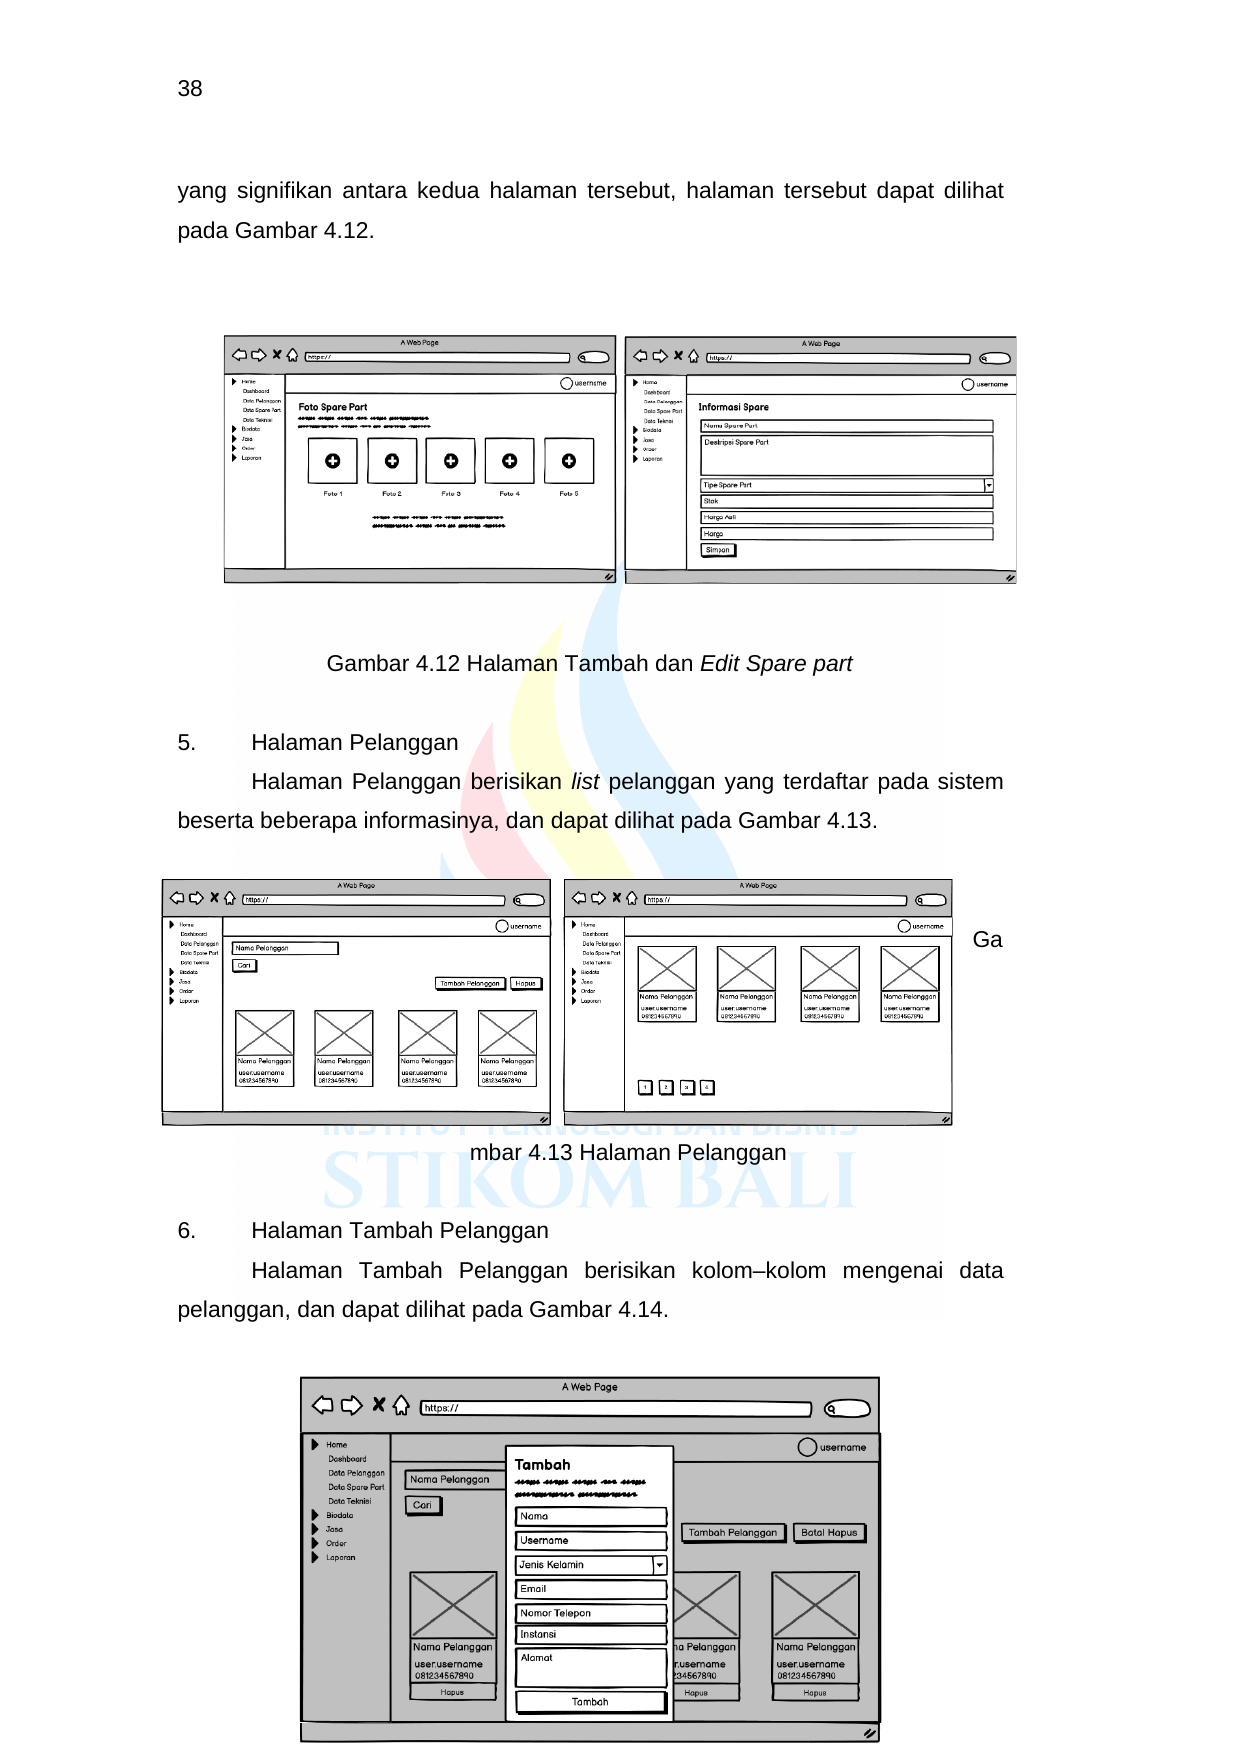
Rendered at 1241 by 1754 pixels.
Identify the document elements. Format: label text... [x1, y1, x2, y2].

list Halaman Pelanggan [177, 728, 1004, 755]
list Halaman Tambah Pelanggan [177, 1217, 1004, 1244]
picture [161, 879, 953, 1126]
list Halaman Pelanggan berisikan list pelanggan yang terdaftar pada sistem beserta beberapa informasinya, dan dapat dilihat pada Gambar 4.13. [177, 768, 1004, 834]
picture [299, 1376, 882, 1743]
text Gambar 4.13 Halaman Pelanggan [177, 926, 1004, 1165]
list Halaman Tambah Pelanggan berisikan kolom–kolom mengenai data pelanggan, dan dapat dilihat pada Gambar 4.14. [177, 1257, 1004, 1323]
picture [223, 335, 1017, 584]
text Gambar 4.12 Halaman Tambah dan Edit Spare part [177, 649, 1004, 676]
